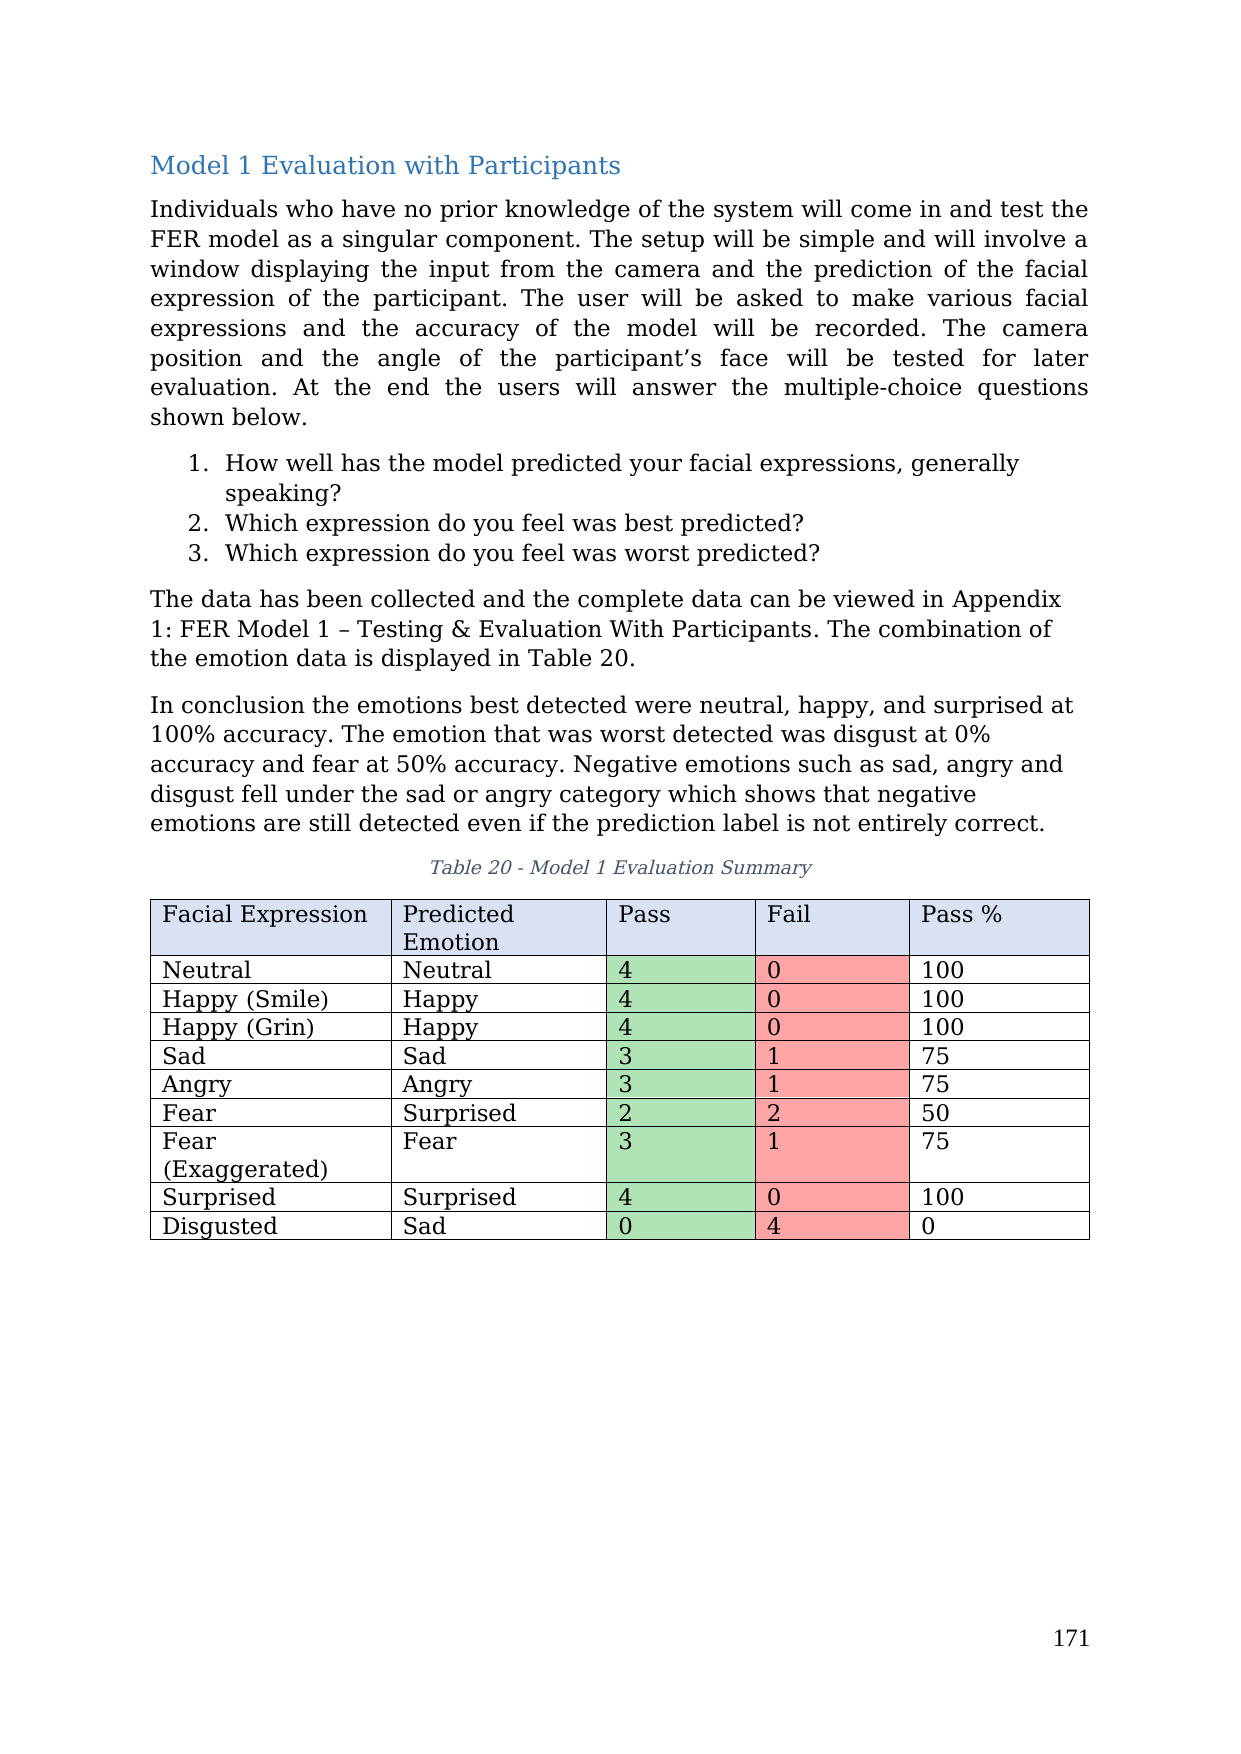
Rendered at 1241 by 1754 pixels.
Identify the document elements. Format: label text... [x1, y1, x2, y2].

list Which expression do you feel was best predicted? [187, 508, 1090, 536]
subtitle Model 1 Evaluation with Participants [150, 150, 1090, 180]
table_cell 100 [910, 1013, 1089, 1040]
table_cell 100 [910, 1183, 1089, 1211]
table_cell Happy (Grin) [151, 1013, 391, 1040]
text The data has been collected and the complete data can be viewed in Appendix 1: FER Model 1 – Testing & Evaluation With Participants. The combination of the emotion data is displayed in Table 20. [150, 584, 1090, 671]
table_cell Angry [392, 1070, 606, 1097]
table_cell 4 [607, 1183, 755, 1211]
table_header Pass % [910, 900, 1089, 955]
table_cell 1 [756, 1127, 909, 1182]
table_cell 2 [607, 1099, 755, 1126]
table_header Pass [607, 900, 755, 955]
table_cell Happy [392, 984, 606, 1012]
table_cell 4 [607, 956, 755, 983]
table_cell 3 [607, 1041, 755, 1069]
table_header Fail [756, 900, 909, 955]
table_cell 50 [910, 1099, 1089, 1126]
table_cell 0 [756, 1183, 909, 1211]
table_cell 3 [607, 1127, 755, 1182]
table_cell 0 [910, 1212, 1089, 1239]
table_cell 4 [607, 984, 755, 1012]
table_cell Fear (Exaggerated) [151, 1127, 391, 1182]
table_cell Sad [151, 1041, 391, 1069]
table_cell Surprised [392, 1183, 606, 1211]
table_cell 4 [756, 1212, 909, 1239]
table_cell 100 [910, 956, 1089, 983]
table_cell 75 [910, 1127, 1089, 1182]
table_cell 0 [607, 1212, 755, 1239]
text Individuals who have no prior knowledge of the system will come in and test the FER model as a singular component. The setup will be simple and will involve a window displaying the input from the camera and the prediction of the facial expression of the participant. The user will be asked to make various facial expressions and the accuracy of the model will be recorded. The camera position and the angle of the participant’s face will be tested for later evaluation. At the end the users will answer the multiple-choice questions shown below. [150, 195, 1090, 430]
table_cell 3 [607, 1070, 755, 1097]
table_cell 0 [756, 984, 909, 1012]
table_cell 1 [756, 1041, 909, 1069]
table_header Facial Expression [151, 900, 391, 955]
table_cell Surprised [151, 1183, 391, 1211]
table_cell Neutral [151, 956, 391, 983]
table_cell Happy [392, 1013, 606, 1040]
table_cell 2 [756, 1099, 909, 1126]
table_cell 75 [910, 1070, 1089, 1097]
table_cell 1 [756, 1070, 909, 1097]
table_cell Neutral [392, 956, 606, 983]
table_cell Surprised [392, 1099, 606, 1126]
table_cell Sad [392, 1212, 606, 1239]
table_cell 4 [607, 1013, 755, 1040]
table_cell Fear [151, 1099, 391, 1126]
table_cell 0 [756, 956, 909, 983]
table_cell Happy (Smile) [151, 984, 391, 1012]
table_cell 75 [910, 1041, 1089, 1069]
table_header Predicted Emotion [392, 900, 606, 955]
text In conclusion the emotions best detected were neutral, happy, and surprised at 100% accuracy. The emotion that was worst detected was disgust at 0% accuracy and fear at 50% accuracy. Negative emotions such as sad, angry and disgust fell under the sad or angry category which shows that negative emotions are still detected even if the prediction label is not entirely correct. [150, 690, 1090, 837]
table_cell 100 [910, 984, 1089, 1012]
table_cell Disgusted [151, 1212, 391, 1239]
list Which expression do you feel was worst predicted? [187, 538, 1090, 566]
text Table 20 - Model 1 Evaluation Summary [150, 855, 1090, 878]
table_cell Fear [392, 1127, 606, 1182]
table_cell Angry [151, 1070, 391, 1097]
table_cell Sad [392, 1041, 606, 1069]
table_cell 0 [756, 1013, 909, 1040]
list How well has the model predicted your facial expressions, generally speaking? [187, 449, 1090, 506]
